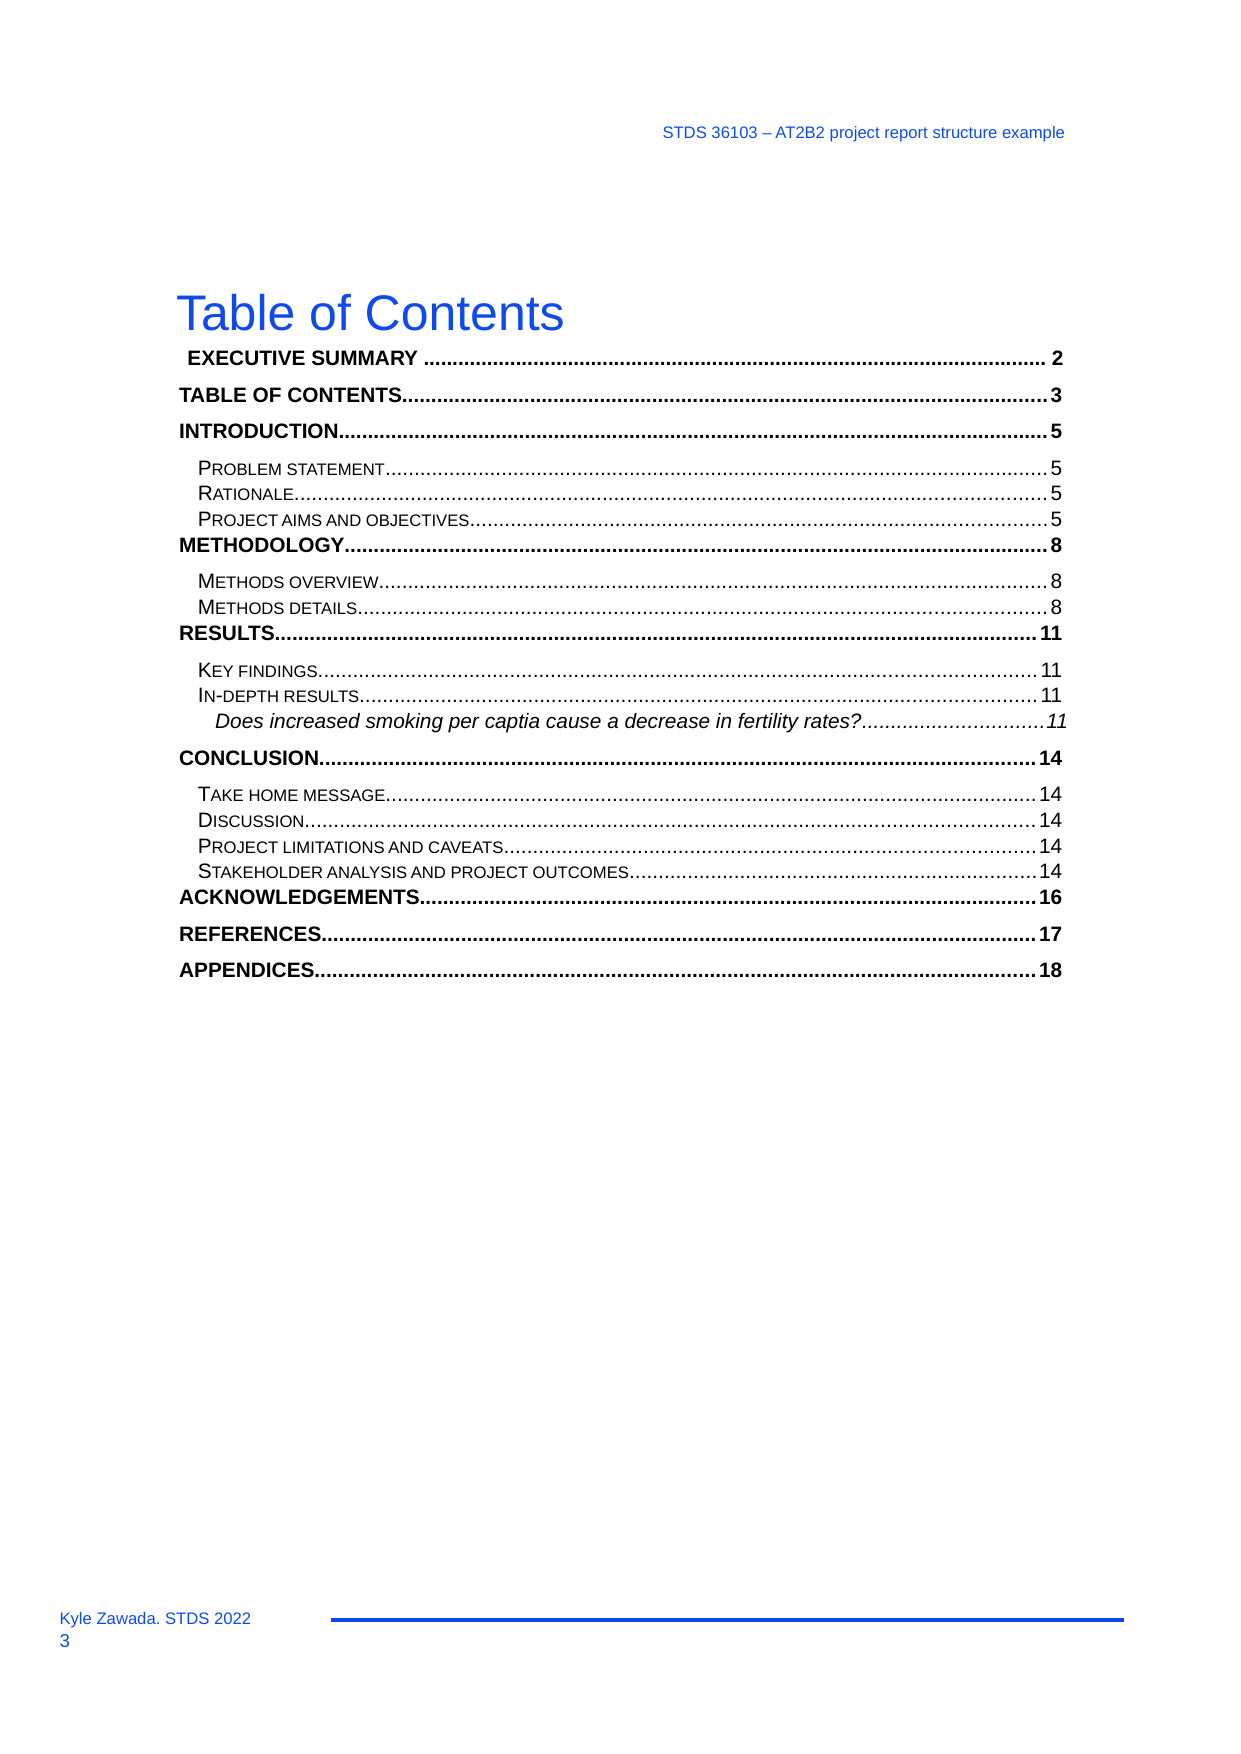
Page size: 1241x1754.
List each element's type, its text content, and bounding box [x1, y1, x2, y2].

text STDS 36103 – AT2B2 project report structure example [177, 123, 1065, 142]
